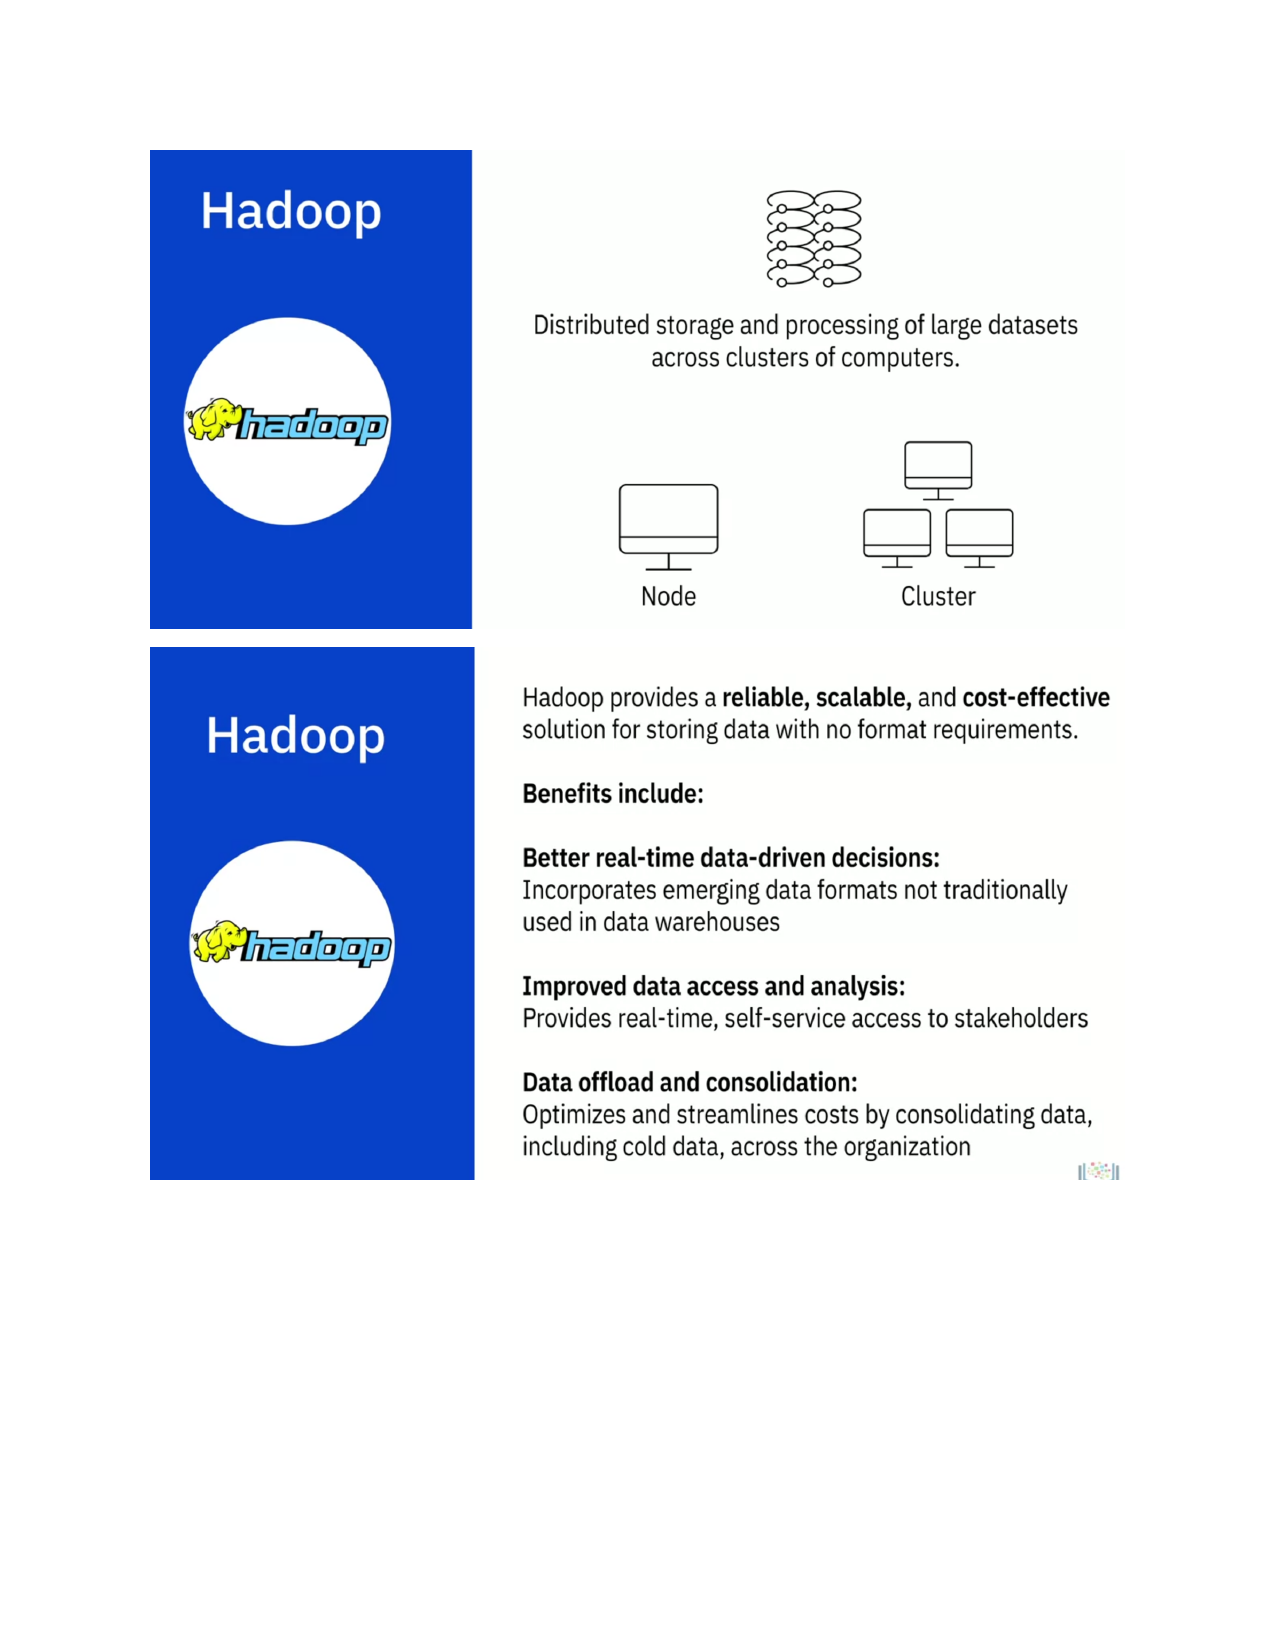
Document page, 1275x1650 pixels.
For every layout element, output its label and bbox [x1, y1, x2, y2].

picture [150, 647, 1125, 1180]
picture [150, 150, 1125, 629]
